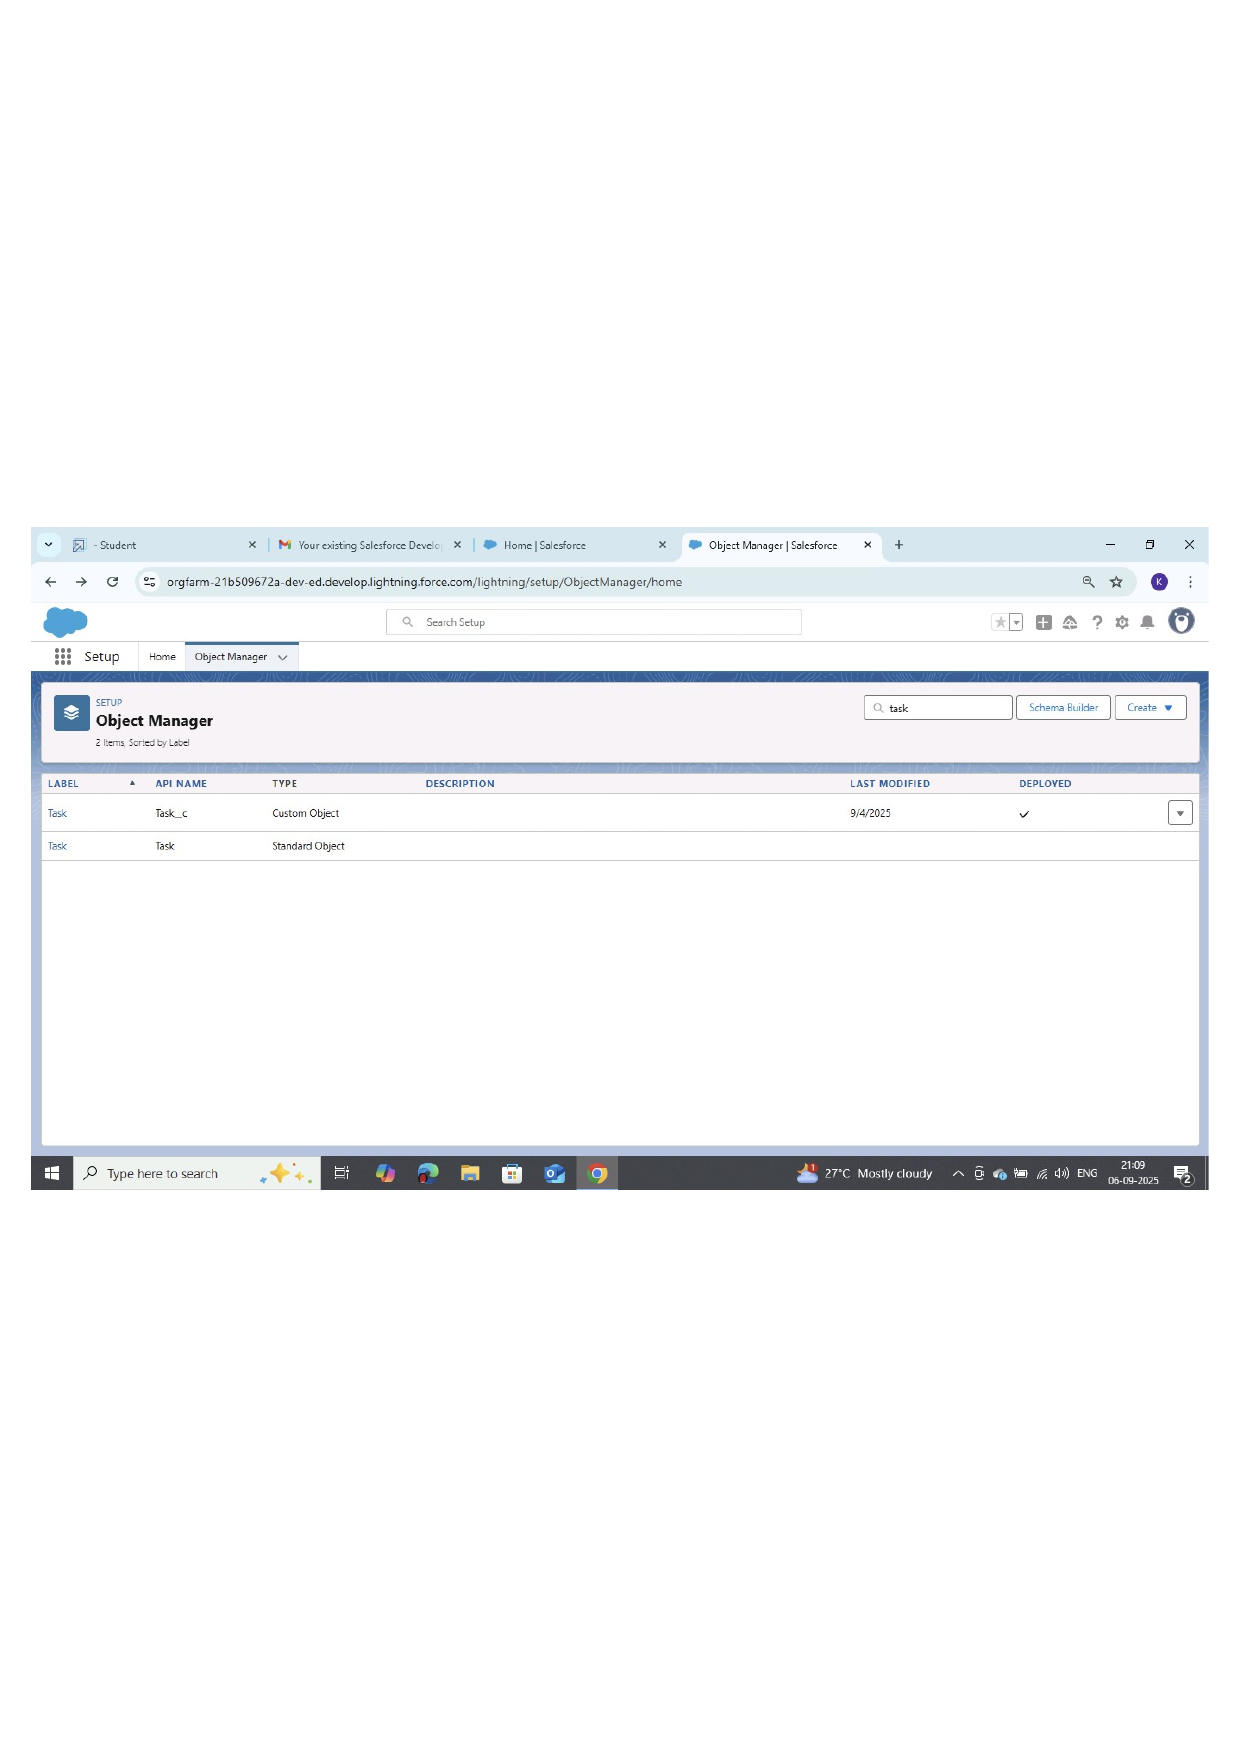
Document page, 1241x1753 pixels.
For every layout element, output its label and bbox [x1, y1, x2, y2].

picture [31, 527, 1209, 1190]
